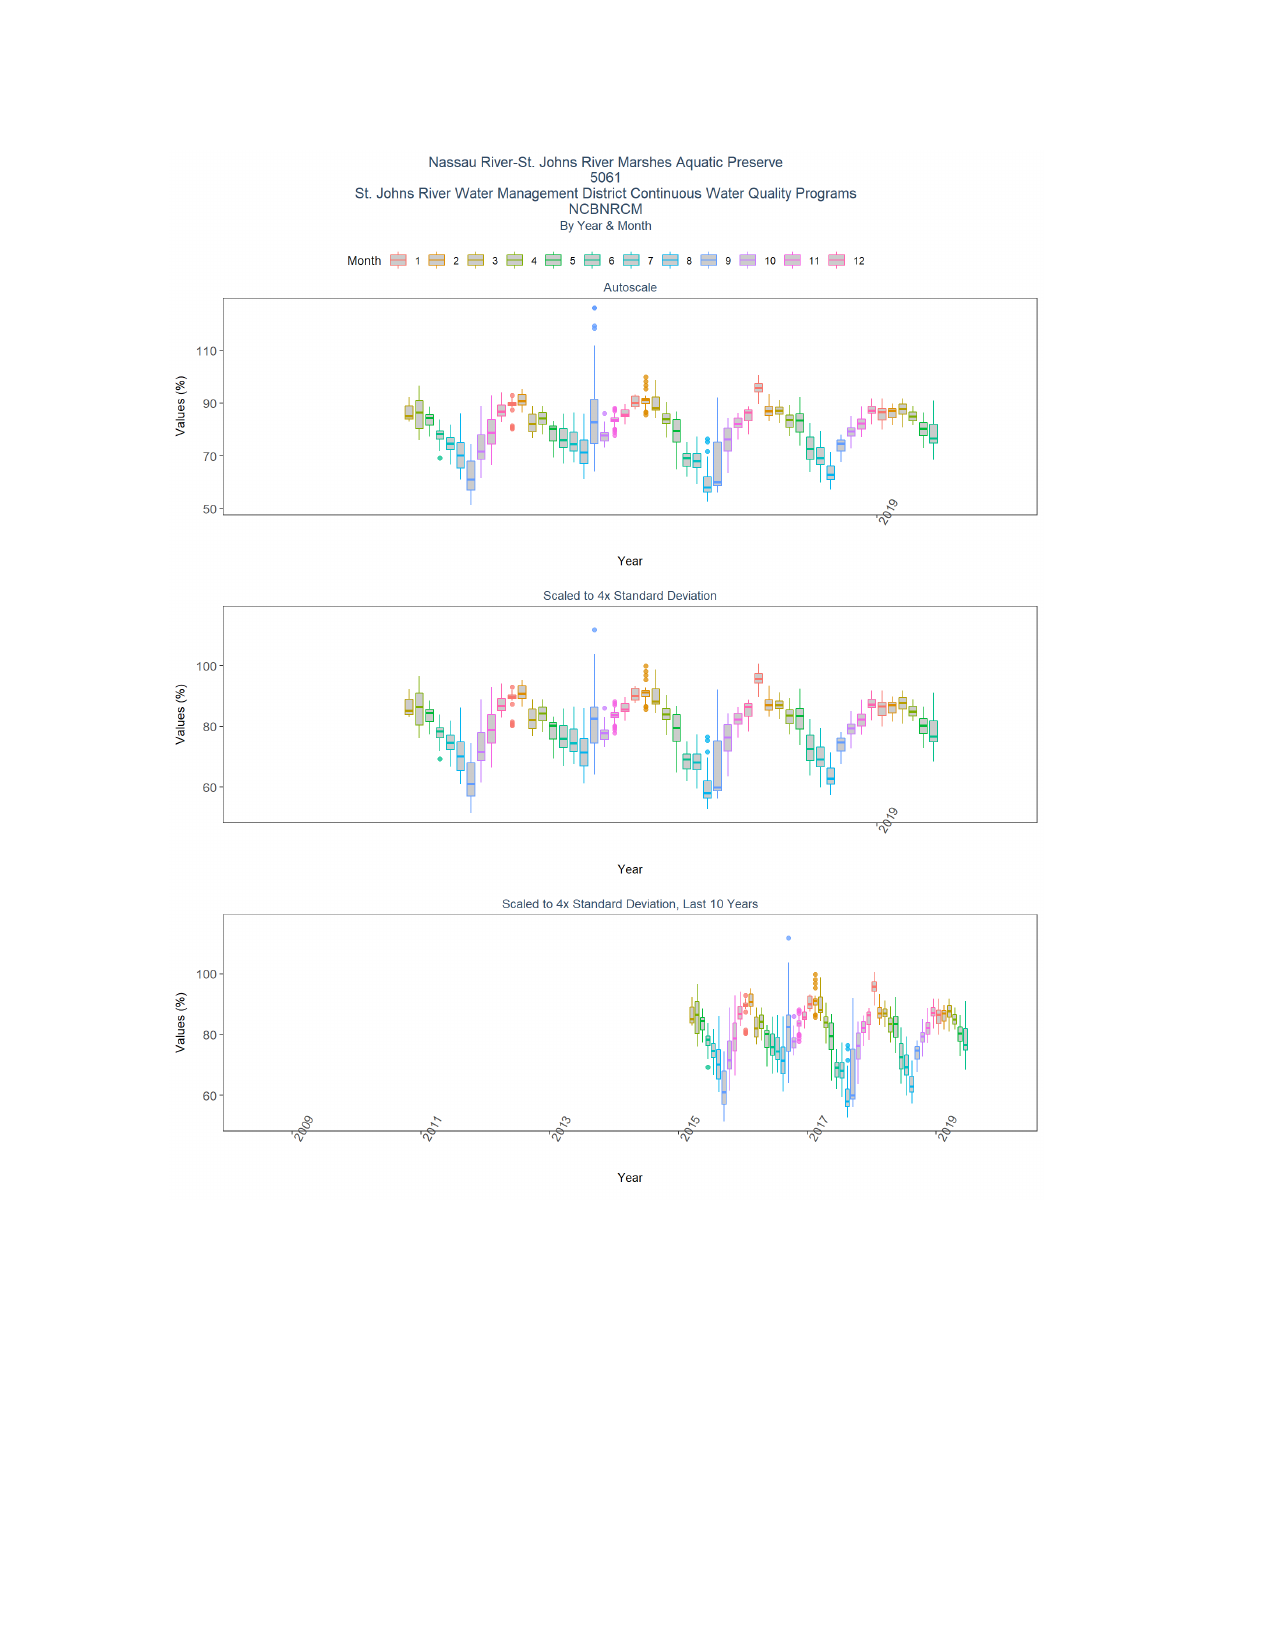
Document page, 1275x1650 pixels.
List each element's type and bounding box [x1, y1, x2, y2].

picture [168, 150, 1044, 1200]
